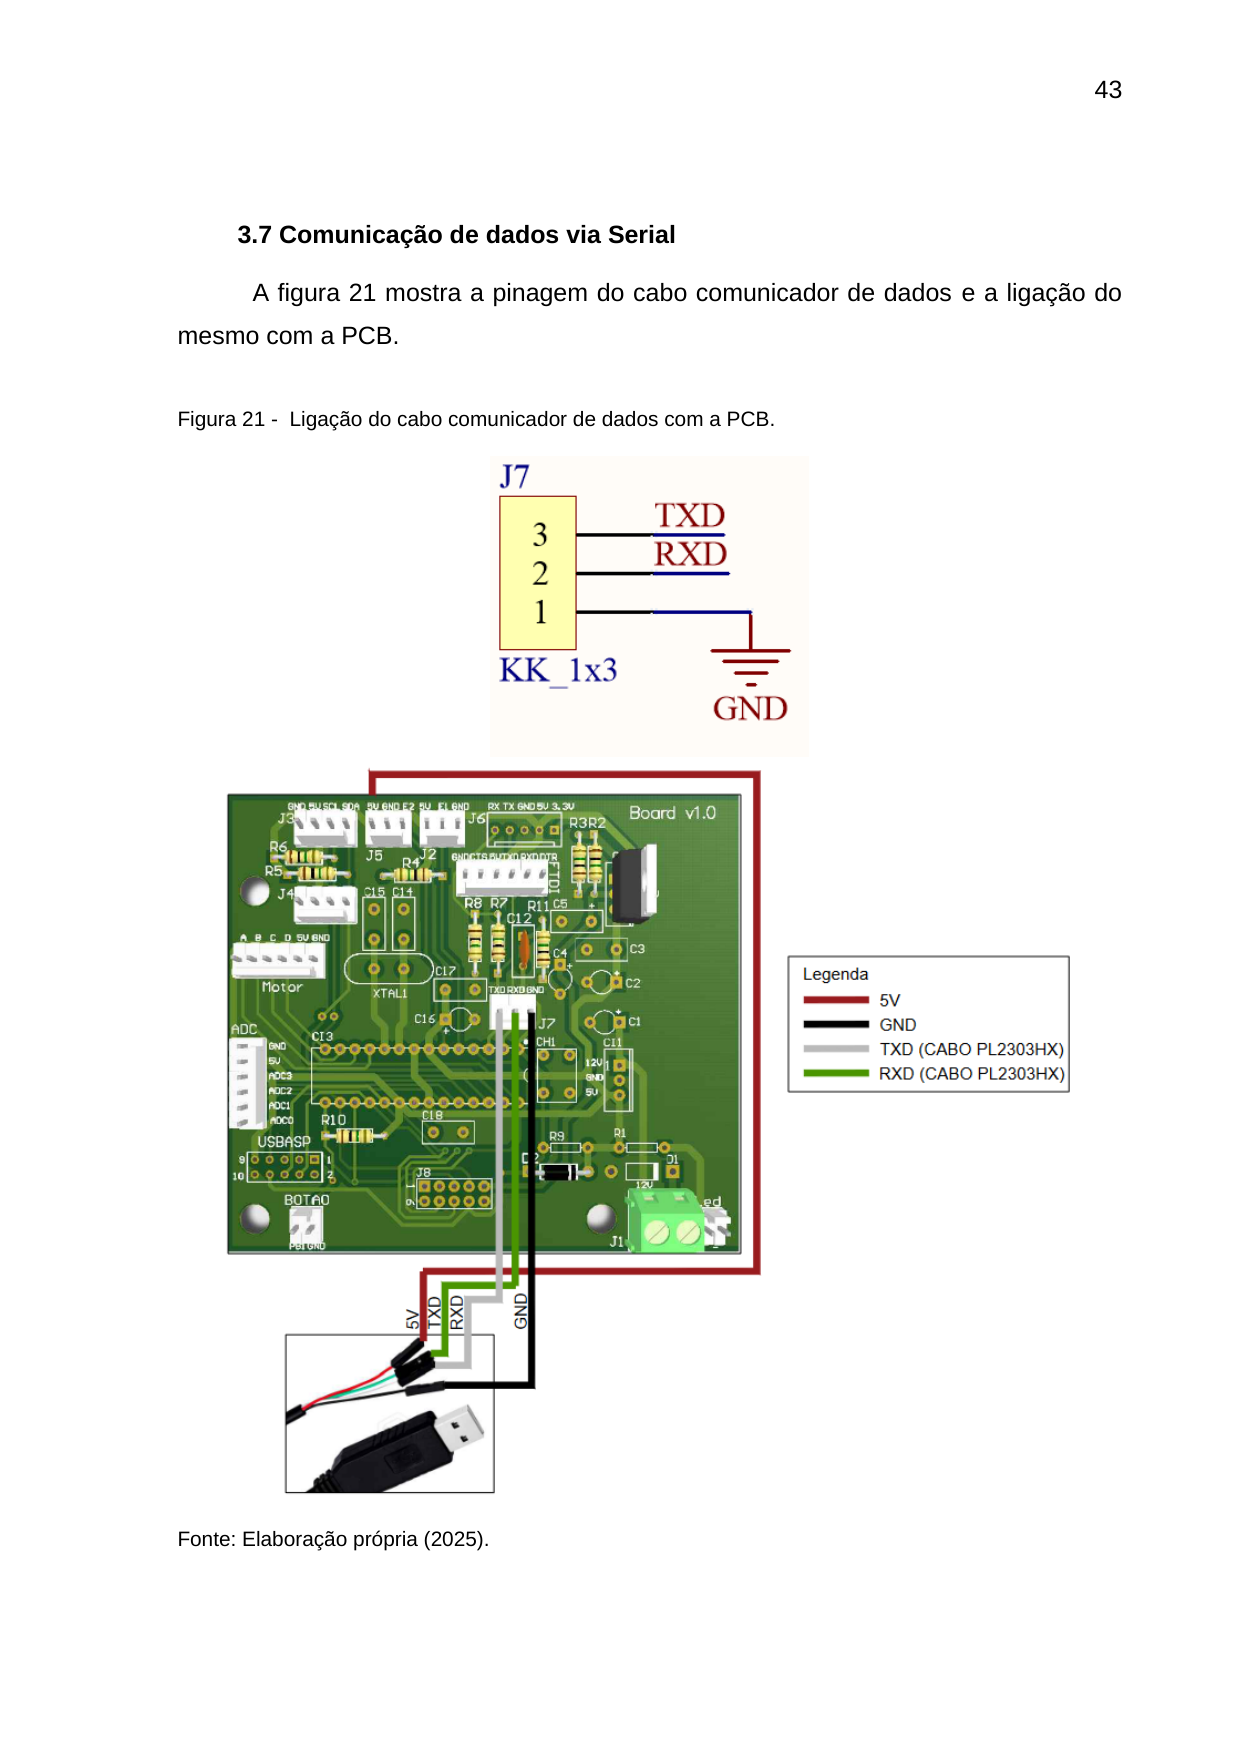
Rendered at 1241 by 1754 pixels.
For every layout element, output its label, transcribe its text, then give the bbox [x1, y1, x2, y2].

subtitle Figura 21 - Ligação do cabo comunicador de dados com a PCB. [177, 407, 1122, 431]
subtitle 3.7 Comunicação de dados via Serial [177, 220, 1122, 249]
picture [217, 456, 1082, 1502]
text A figura 21 mostra a pinagem do cabo comunicador de dados e a ligação do mesmo com a PCB. [177, 278, 1122, 350]
text Fonte: Elaboração própria (2025). [177, 1526, 1122, 1550]
